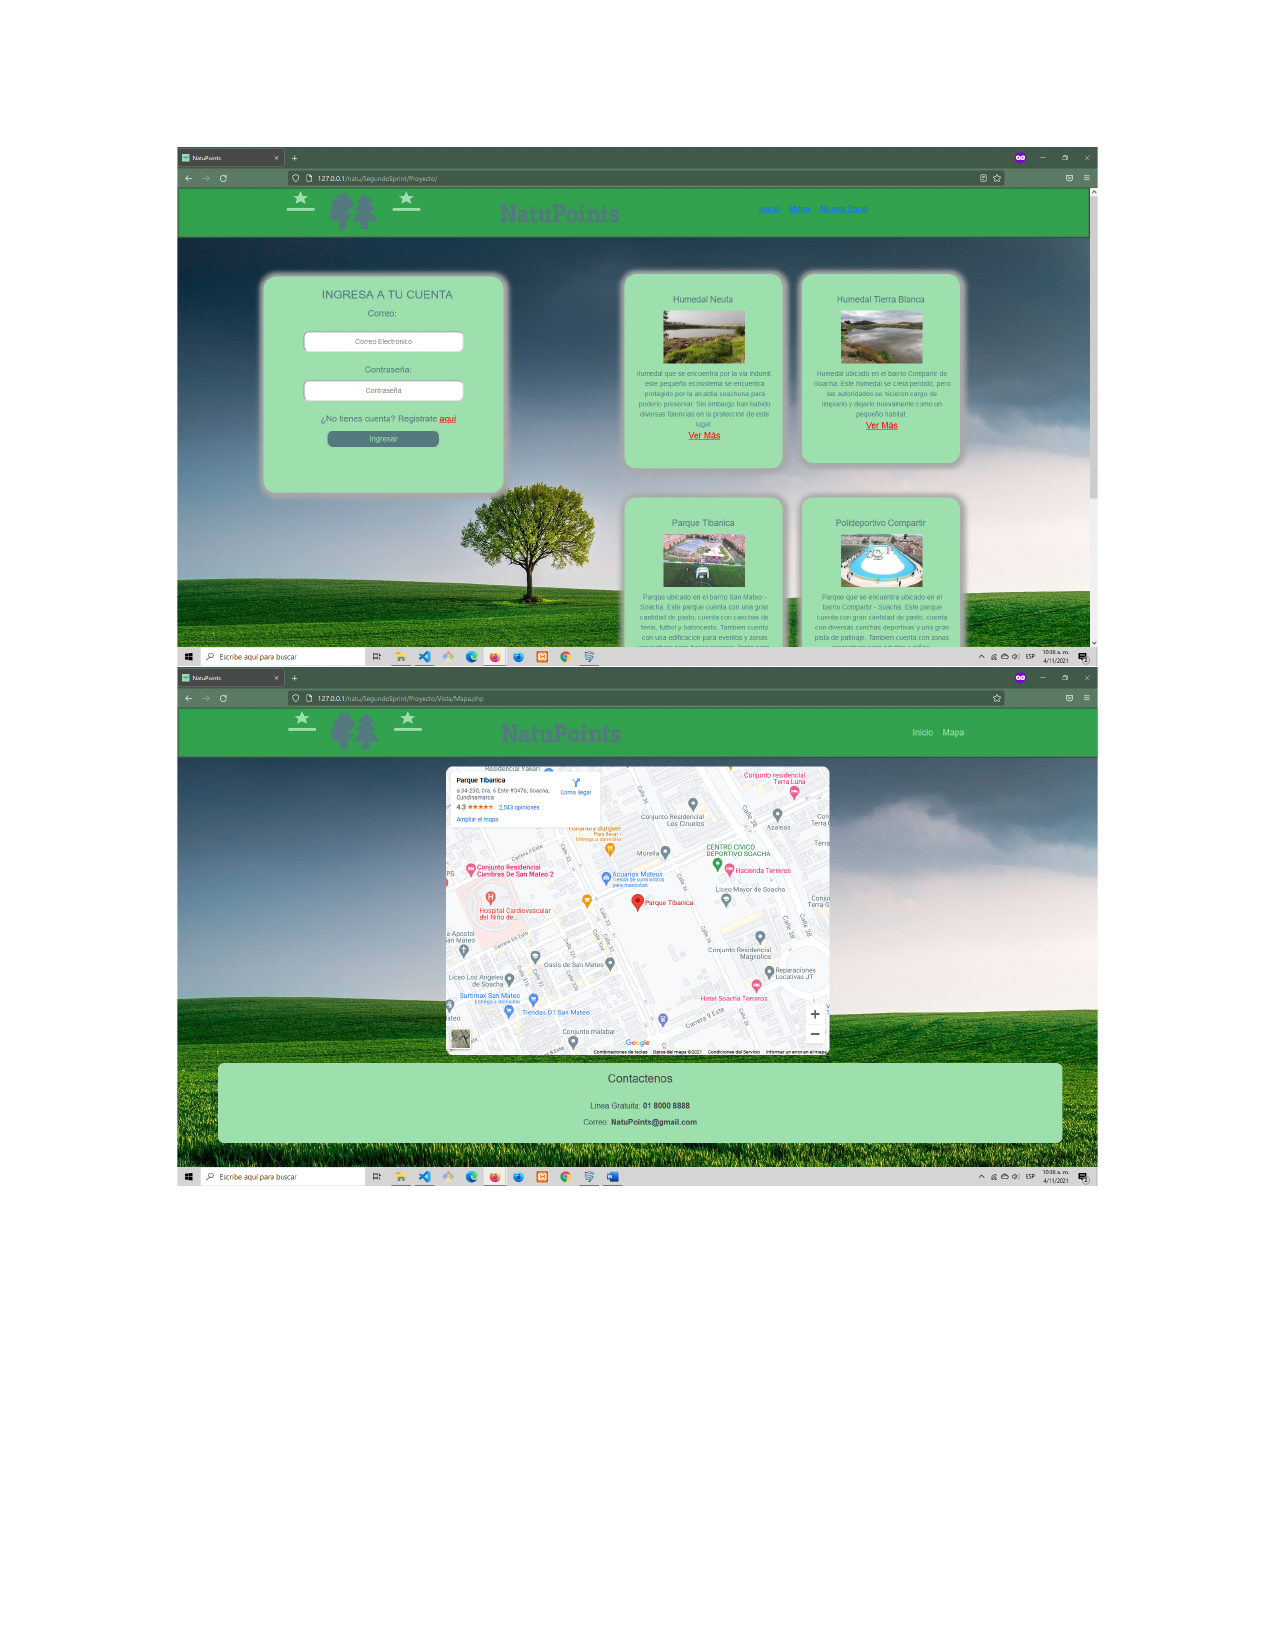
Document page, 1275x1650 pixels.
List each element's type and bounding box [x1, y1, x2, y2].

picture [177, 147, 1098, 666]
picture [177, 667, 1098, 1186]
